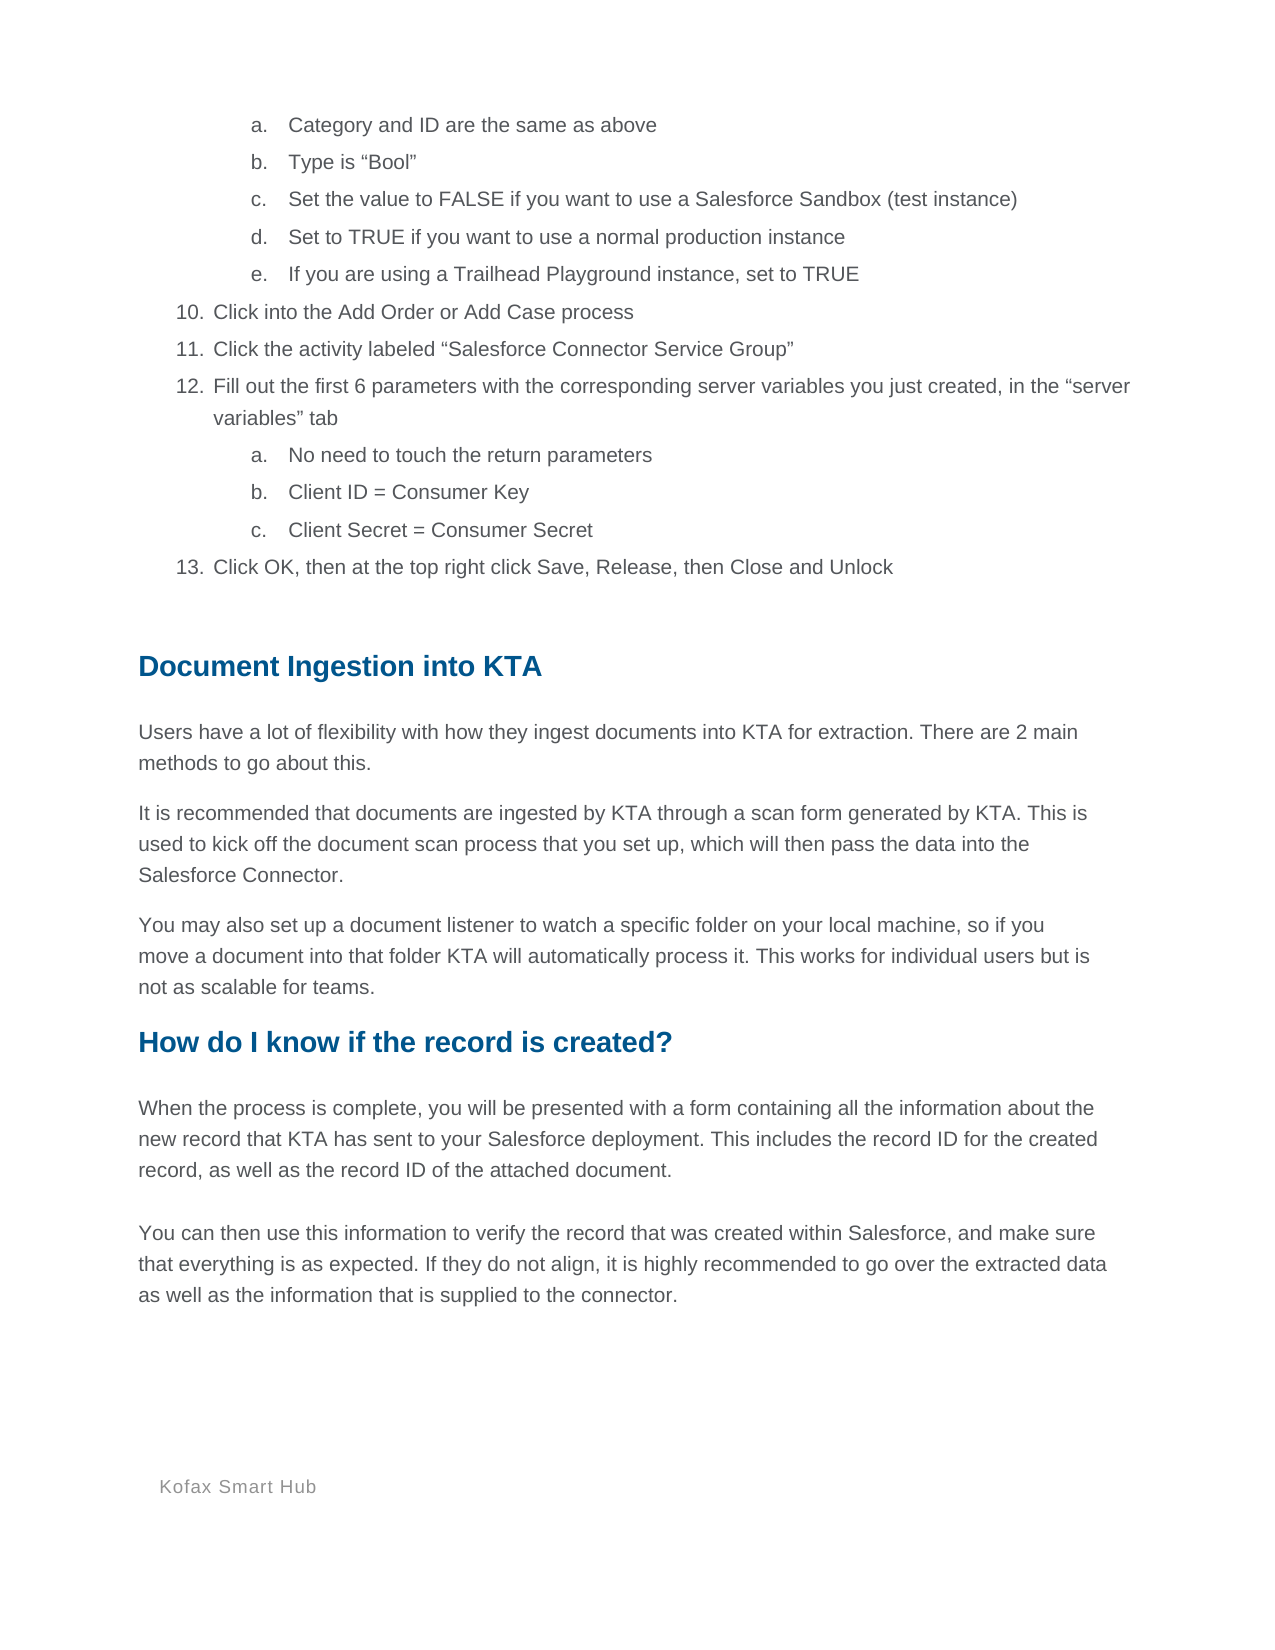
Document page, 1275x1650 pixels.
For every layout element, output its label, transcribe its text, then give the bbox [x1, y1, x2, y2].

list Type is “Bool” [251, 150, 1136, 174]
list Client ID = Consumer Key [251, 480, 1136, 504]
text It is recommended that documents are ingested by KTA through a scan form generated by KTA. This is used to kick off the document scan process that you set up, which will then pass the data into the Salesforce Connector. [138, 801, 1099, 887]
list No need to touch the return parameters [251, 443, 1136, 467]
list Fill out the first 6 parameters with the corresponding server variables you just created, in the “server variables” tab [176, 374, 1136, 429]
list Set the value to FALSE if you want to use a Salesforce Sandbox (test instance) [251, 187, 1136, 211]
text You can then use this information to verify the record that was created within Salesforce, and make sure that everything is as expected. If they do not align, it is highly recommended to go over the extracted data as well as the information that is supplied to the connector. [138, 1221, 1136, 1307]
text Document Ingestion into KTA [138, 648, 1136, 682]
text Users have a lot of flexibility with how they ingest documents into KTA for extraction. There are 2 main methods to go about this. [138, 719, 1099, 775]
text When the process is complete, you will be presented with a form containing all the information about the new record that KTA has sent to your Salesforce deployment. This includes the record ID for the created record, as well as the record ID of the attached document. [138, 1096, 1136, 1182]
list Click OK, then at the top right click Save, Release, then Close and Unlock [176, 555, 1136, 579]
list Click the activity labeled “Salesforce Connector Service Group” [176, 337, 1136, 361]
list Set to TRUE if you want to use a normal production instance [251, 225, 1136, 249]
list Client Secret = Consumer Secret [251, 518, 1136, 542]
list Click into the Add Order or Add Case process [176, 299, 1136, 323]
list If you are using a Trailhead Playground instance, set to TRUE [251, 262, 1136, 286]
text How do I know if the record is created? [138, 1025, 1136, 1058]
list Category and ID are the same as above [251, 112, 1136, 136]
text You may also set up a document listener to watch a specific folder on your local machine, so if you move a document into that folder KTA will automatically process it. This works for individual users but is not as scalable for teams. [138, 913, 1099, 999]
